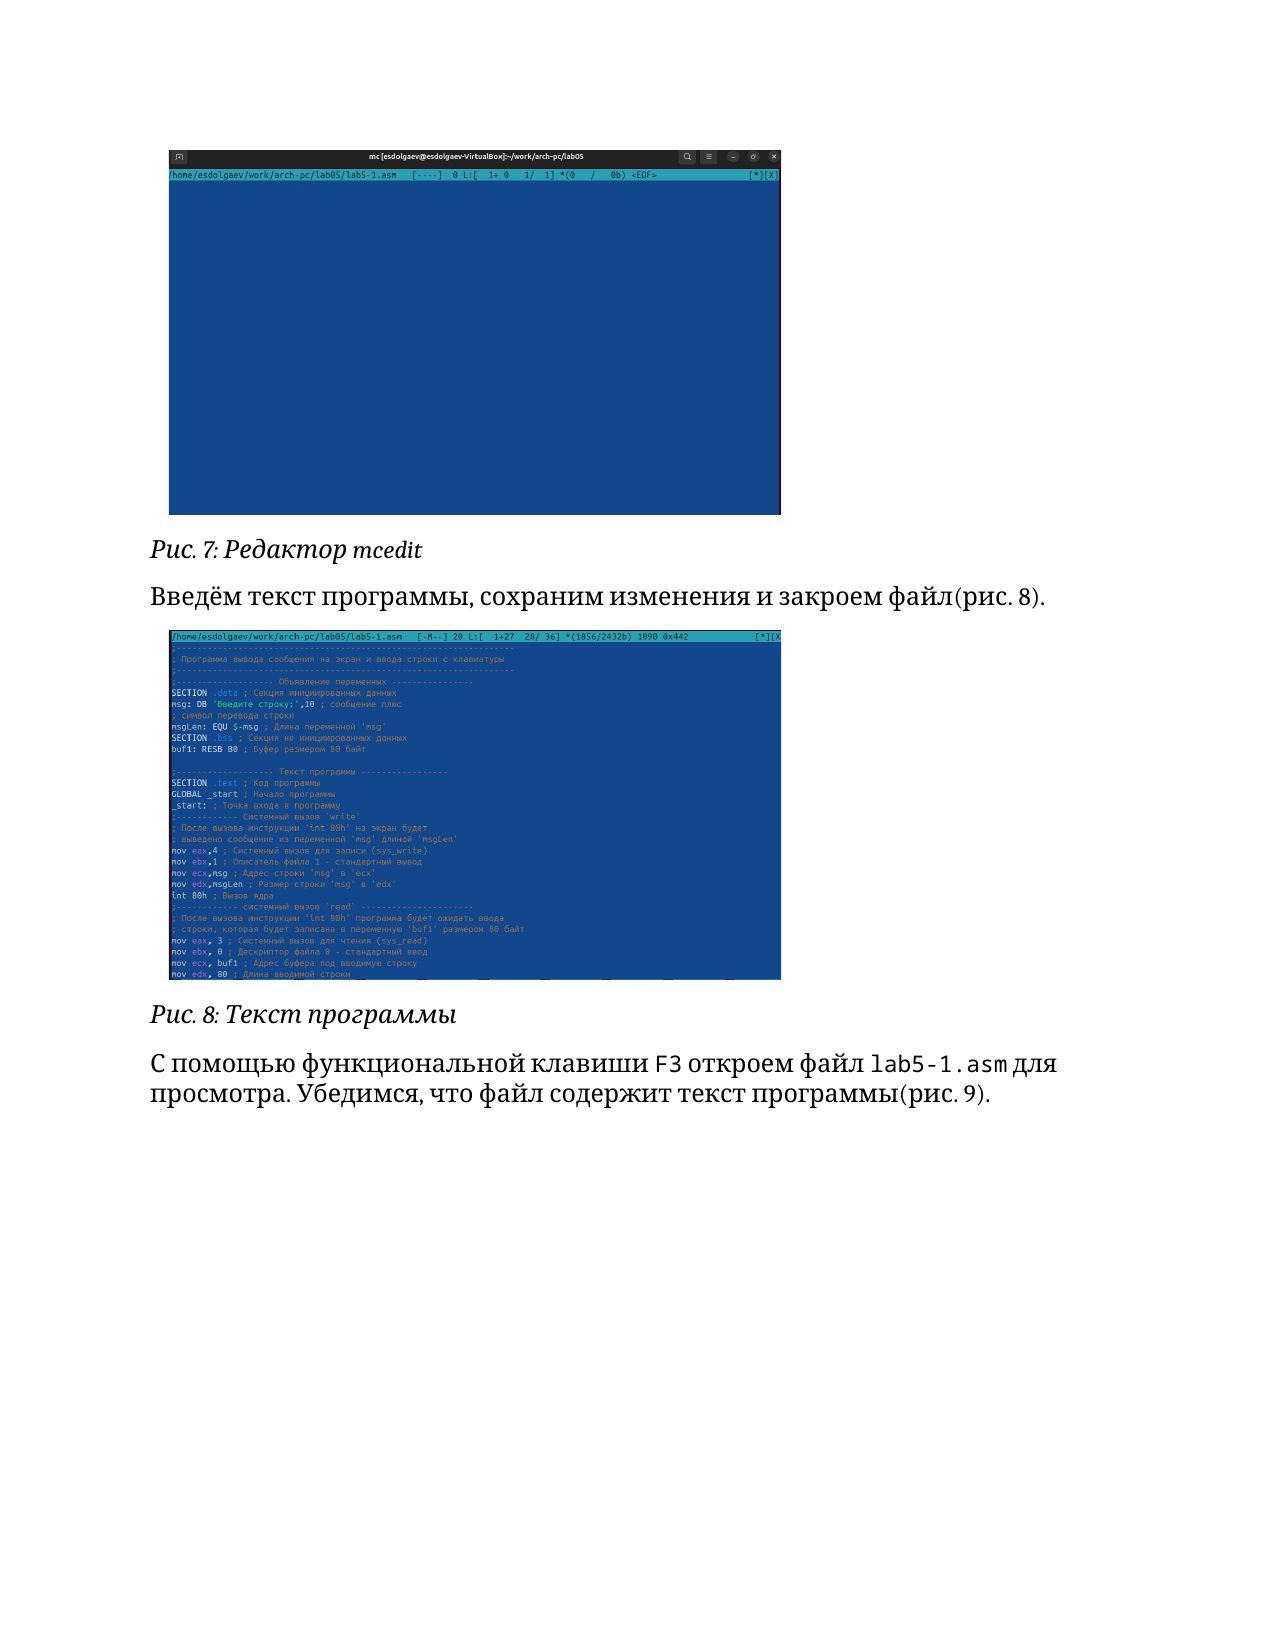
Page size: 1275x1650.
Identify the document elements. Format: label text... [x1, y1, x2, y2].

text Рис. 8: Текст программы [150, 1001, 1125, 1029]
text Рис. 7: Редактор mcedit [150, 536, 1125, 564]
text С помощью функциональной клавиши F3 откроем файл lab5-1.asm для просмотра. Убедимся, что файл содержит текст программы(рис. 9). [150, 1048, 1125, 1108]
text Введём текст программы, сохраним изменения и закроем файл(рис. 8). [150, 583, 1125, 612]
picture [168, 630, 782, 980]
picture [168, 150, 782, 515]
